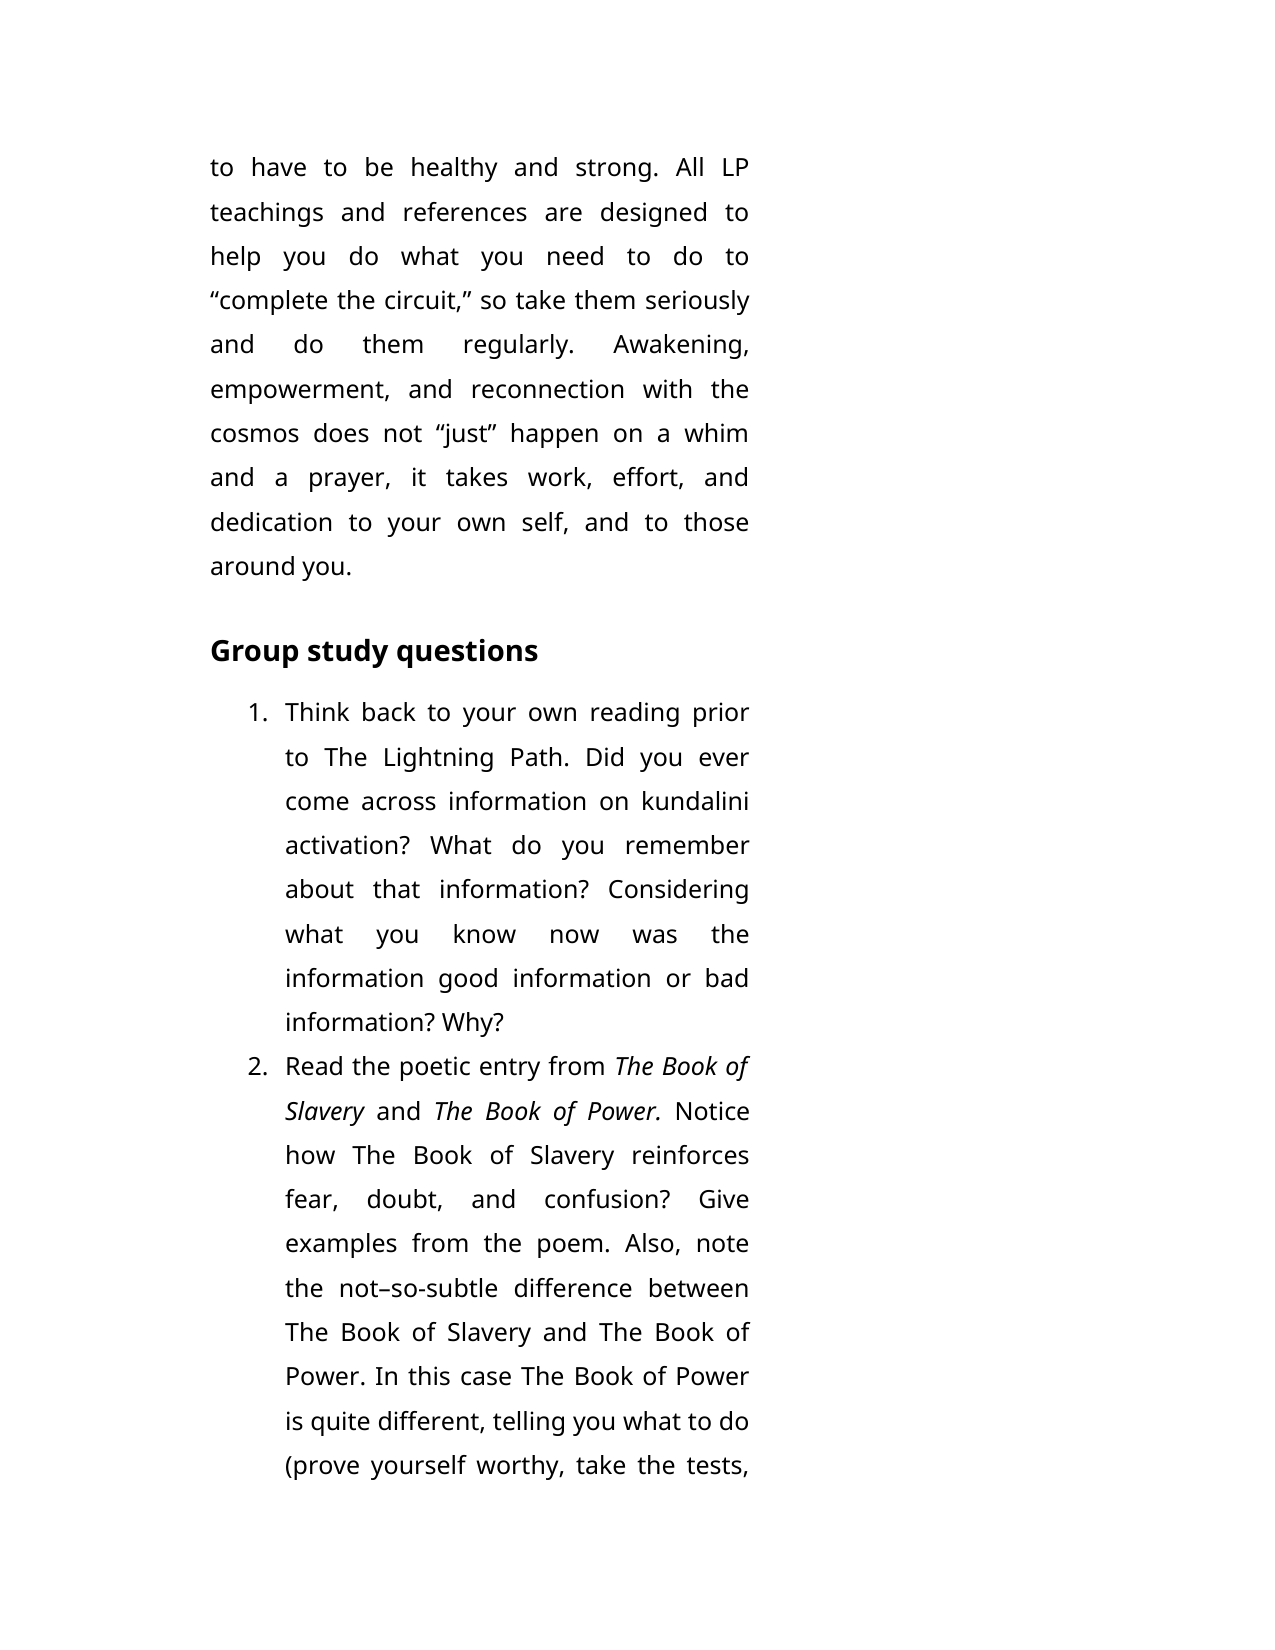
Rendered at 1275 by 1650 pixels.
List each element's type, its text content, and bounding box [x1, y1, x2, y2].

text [210, 150, 750, 582]
list Think back to your own reading prior to The Lightning Path. Did you ever come across information on kundalini activation? What do you remember about that information? Considering what you know now was the information good information or bad information? Why? [247, 695, 750, 1039]
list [247, 1049, 750, 1482]
subtitle Group study questions [210, 630, 750, 670]
